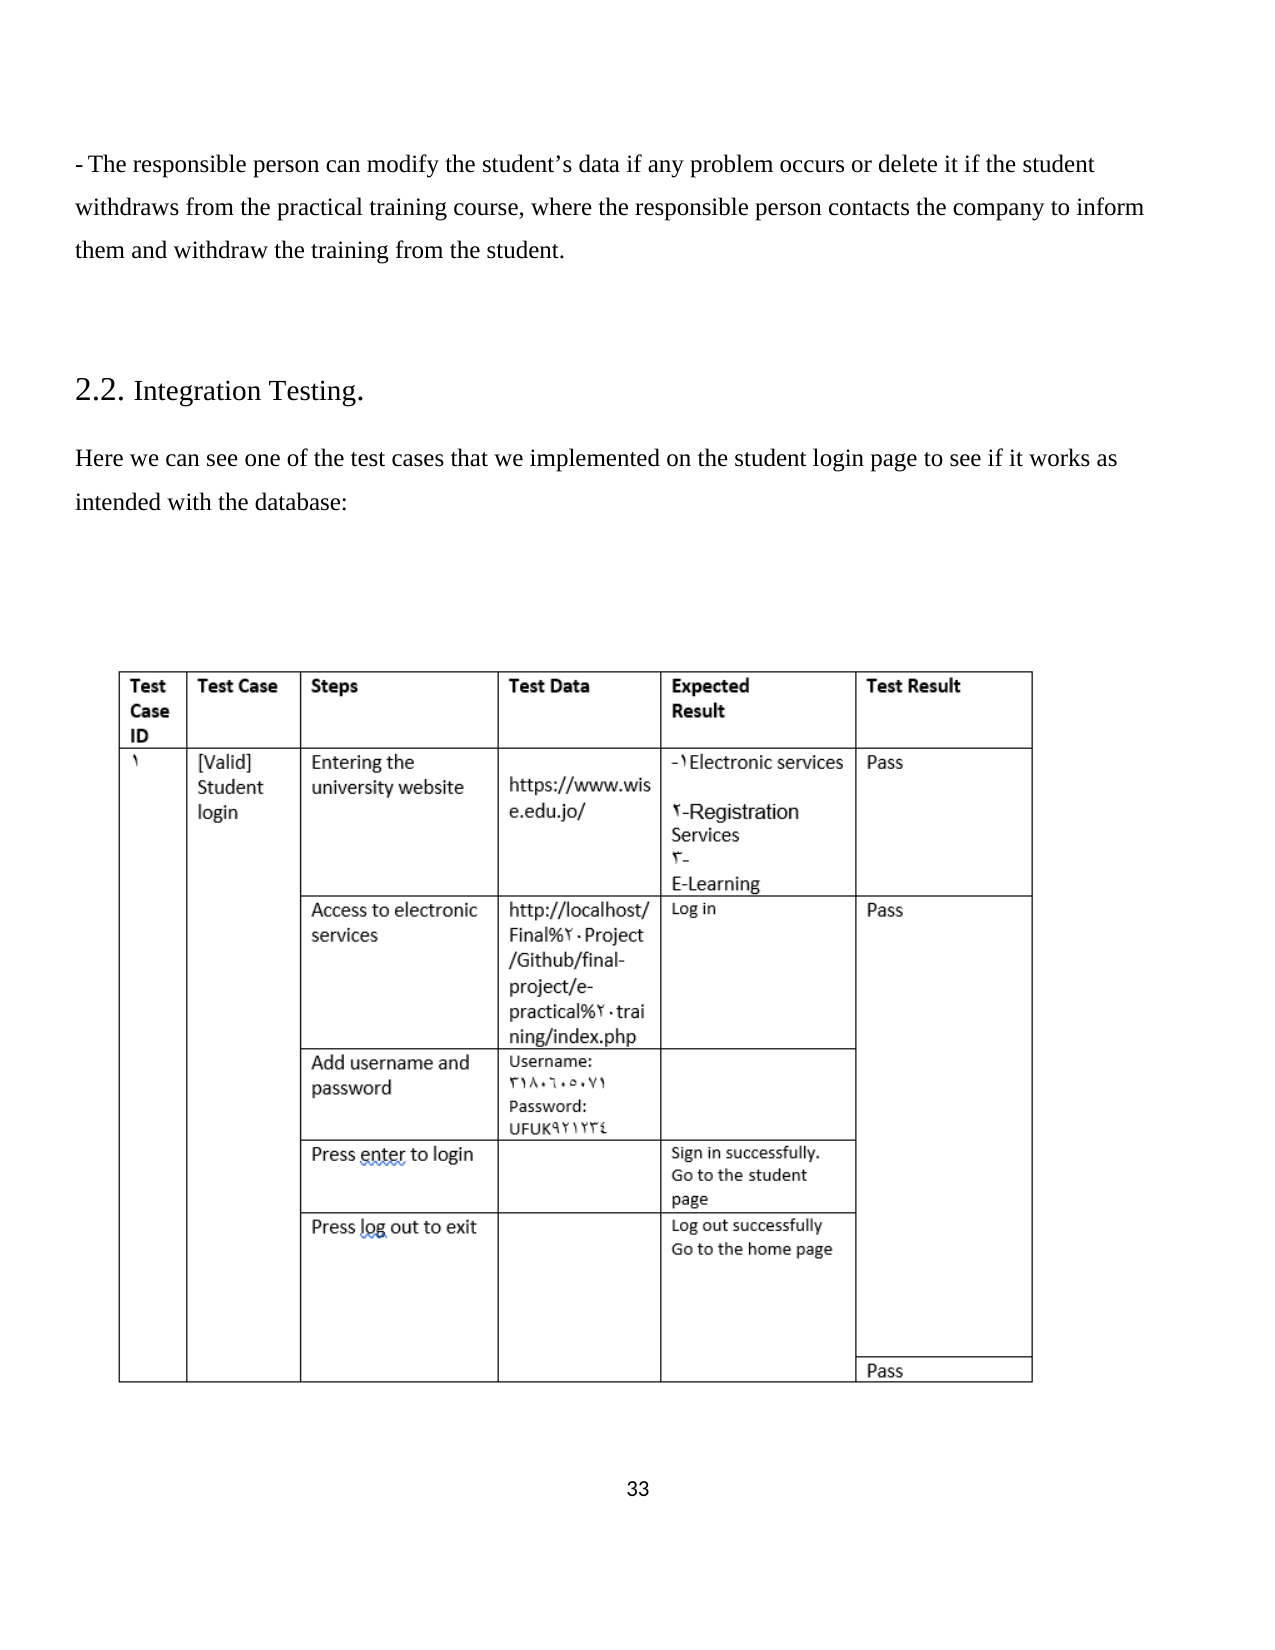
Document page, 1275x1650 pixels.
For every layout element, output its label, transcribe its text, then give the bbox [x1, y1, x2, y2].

text - The responsible person can modify the student’s data if any problem occurs or delete it if the student withdraws from the practical training course, where the responsible person contacts the company to inform them and withdraw the training from the student. [75, 149, 1200, 264]
text 2.2. Integration Testing. [75, 369, 1200, 408]
picture [75, 620, 1128, 1469]
text Here we can see one of the test cases that we implemented on the student login page to see if it works as intended with the database: [75, 443, 1200, 515]
